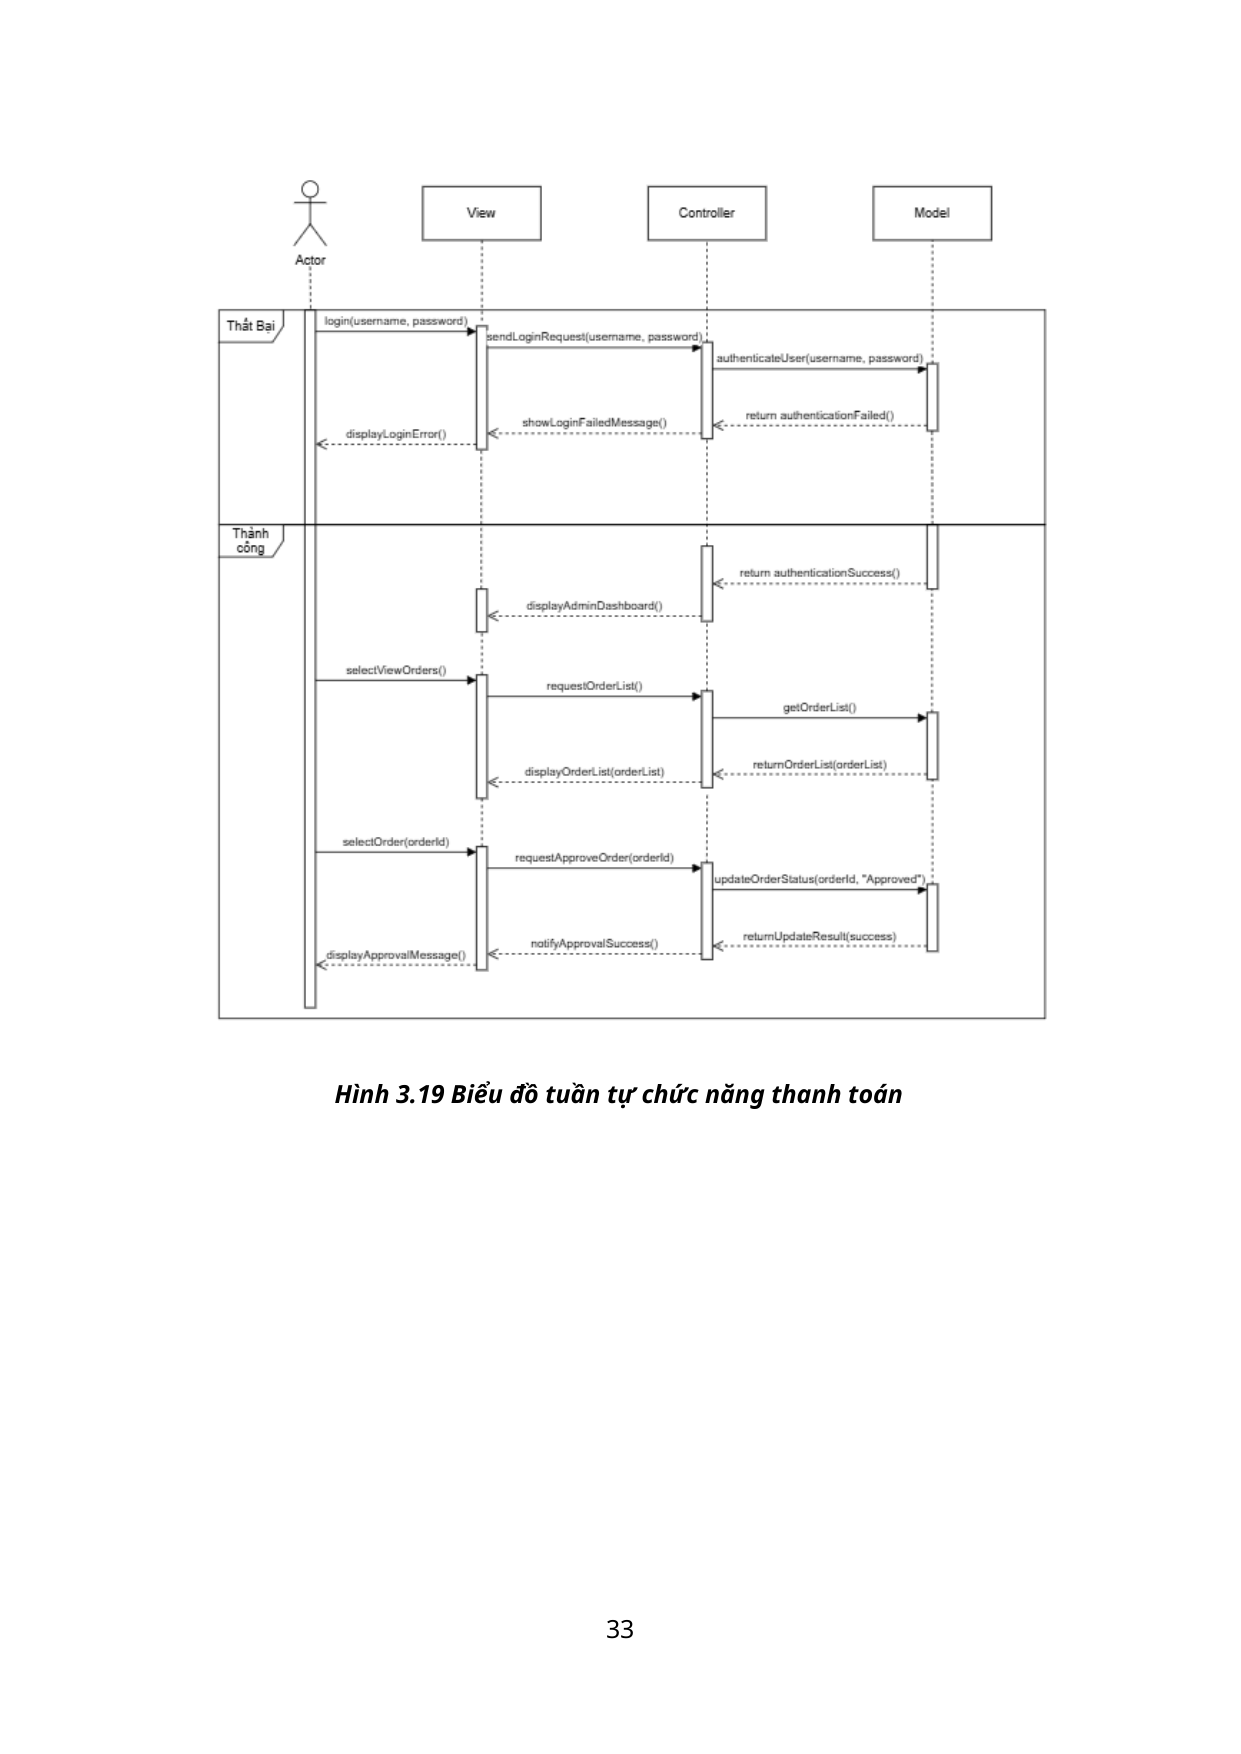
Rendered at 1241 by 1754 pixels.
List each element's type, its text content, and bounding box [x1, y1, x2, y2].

text Hình 3.19 Biểu đồ tuần tự chức năng thanh toán [150, 1077, 1090, 1111]
picture [150, 150, 1087, 1055]
